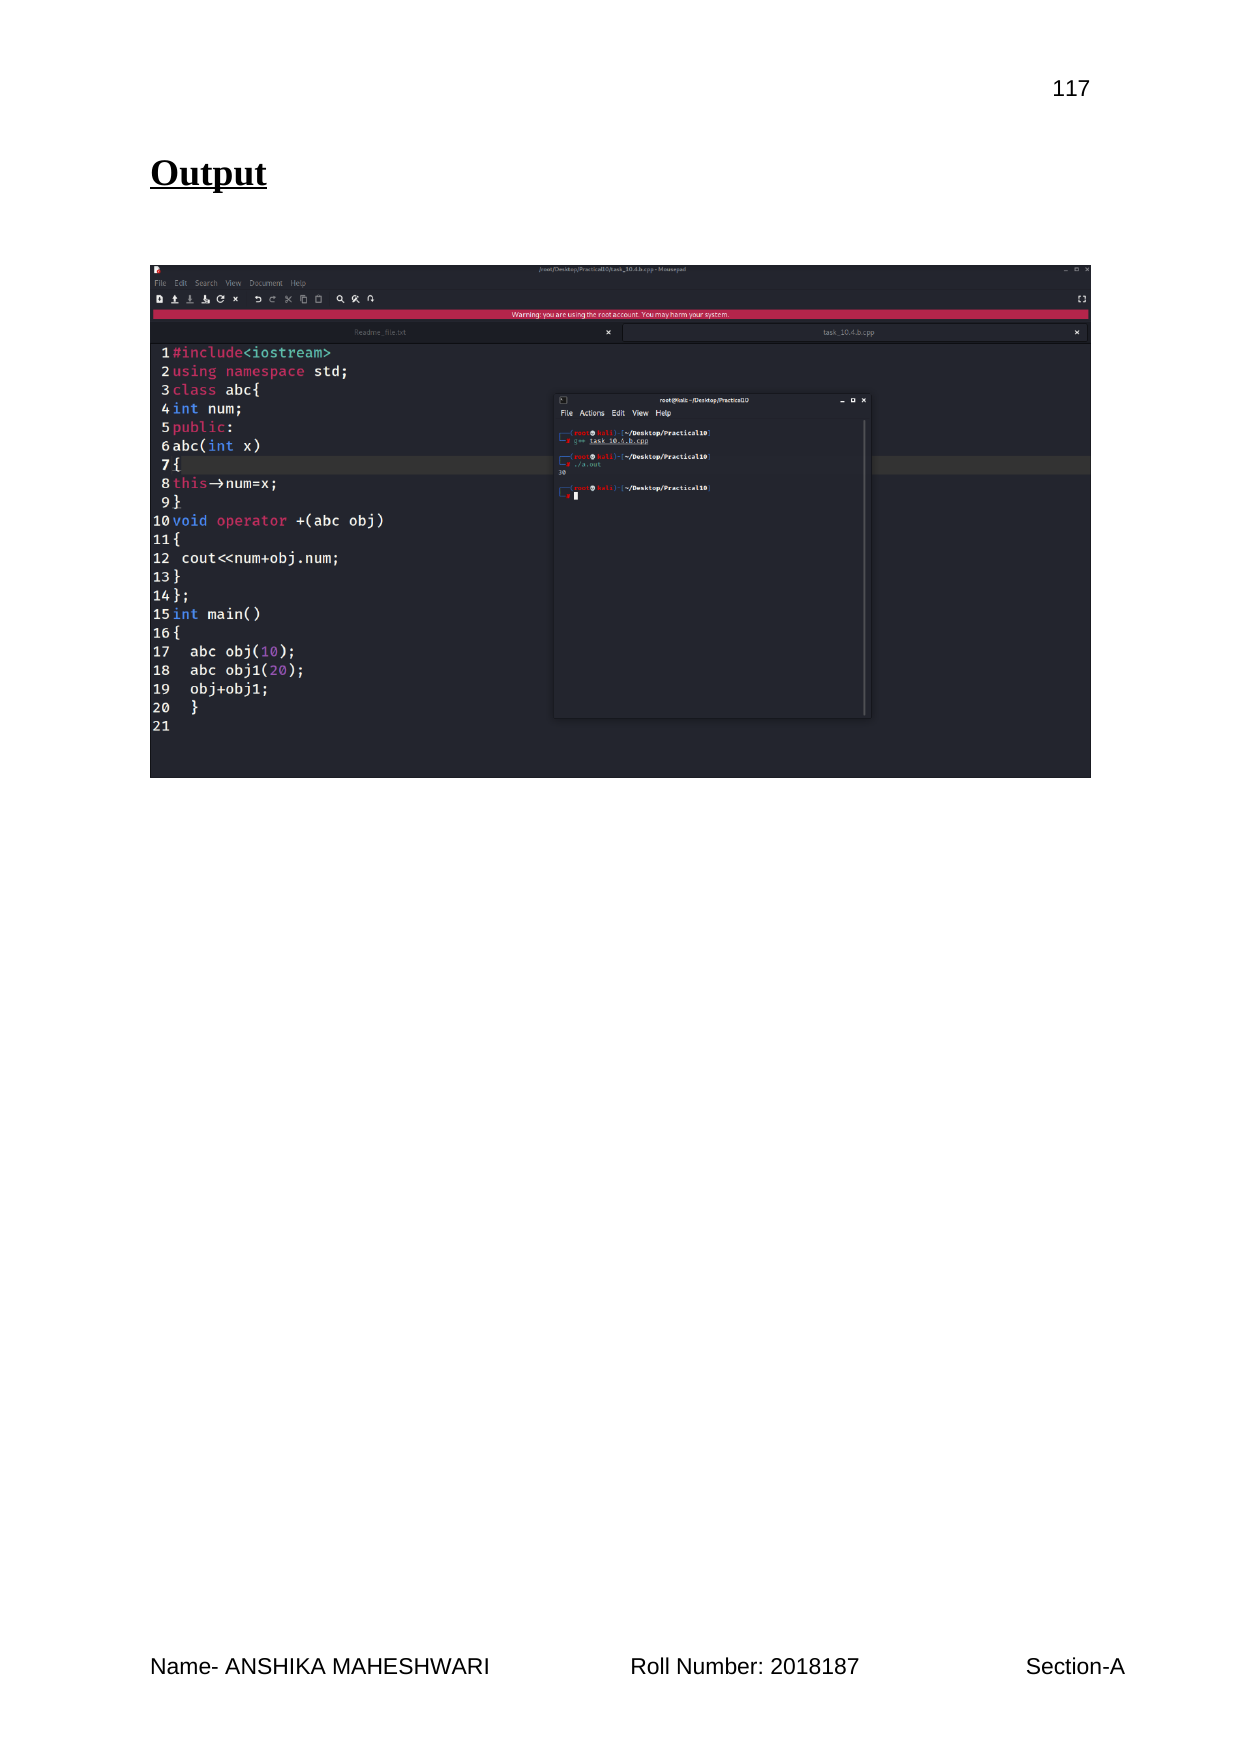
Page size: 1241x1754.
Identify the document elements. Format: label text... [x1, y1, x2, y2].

picture [150, 265, 1091, 778]
text Output [150, 150, 1090, 193]
